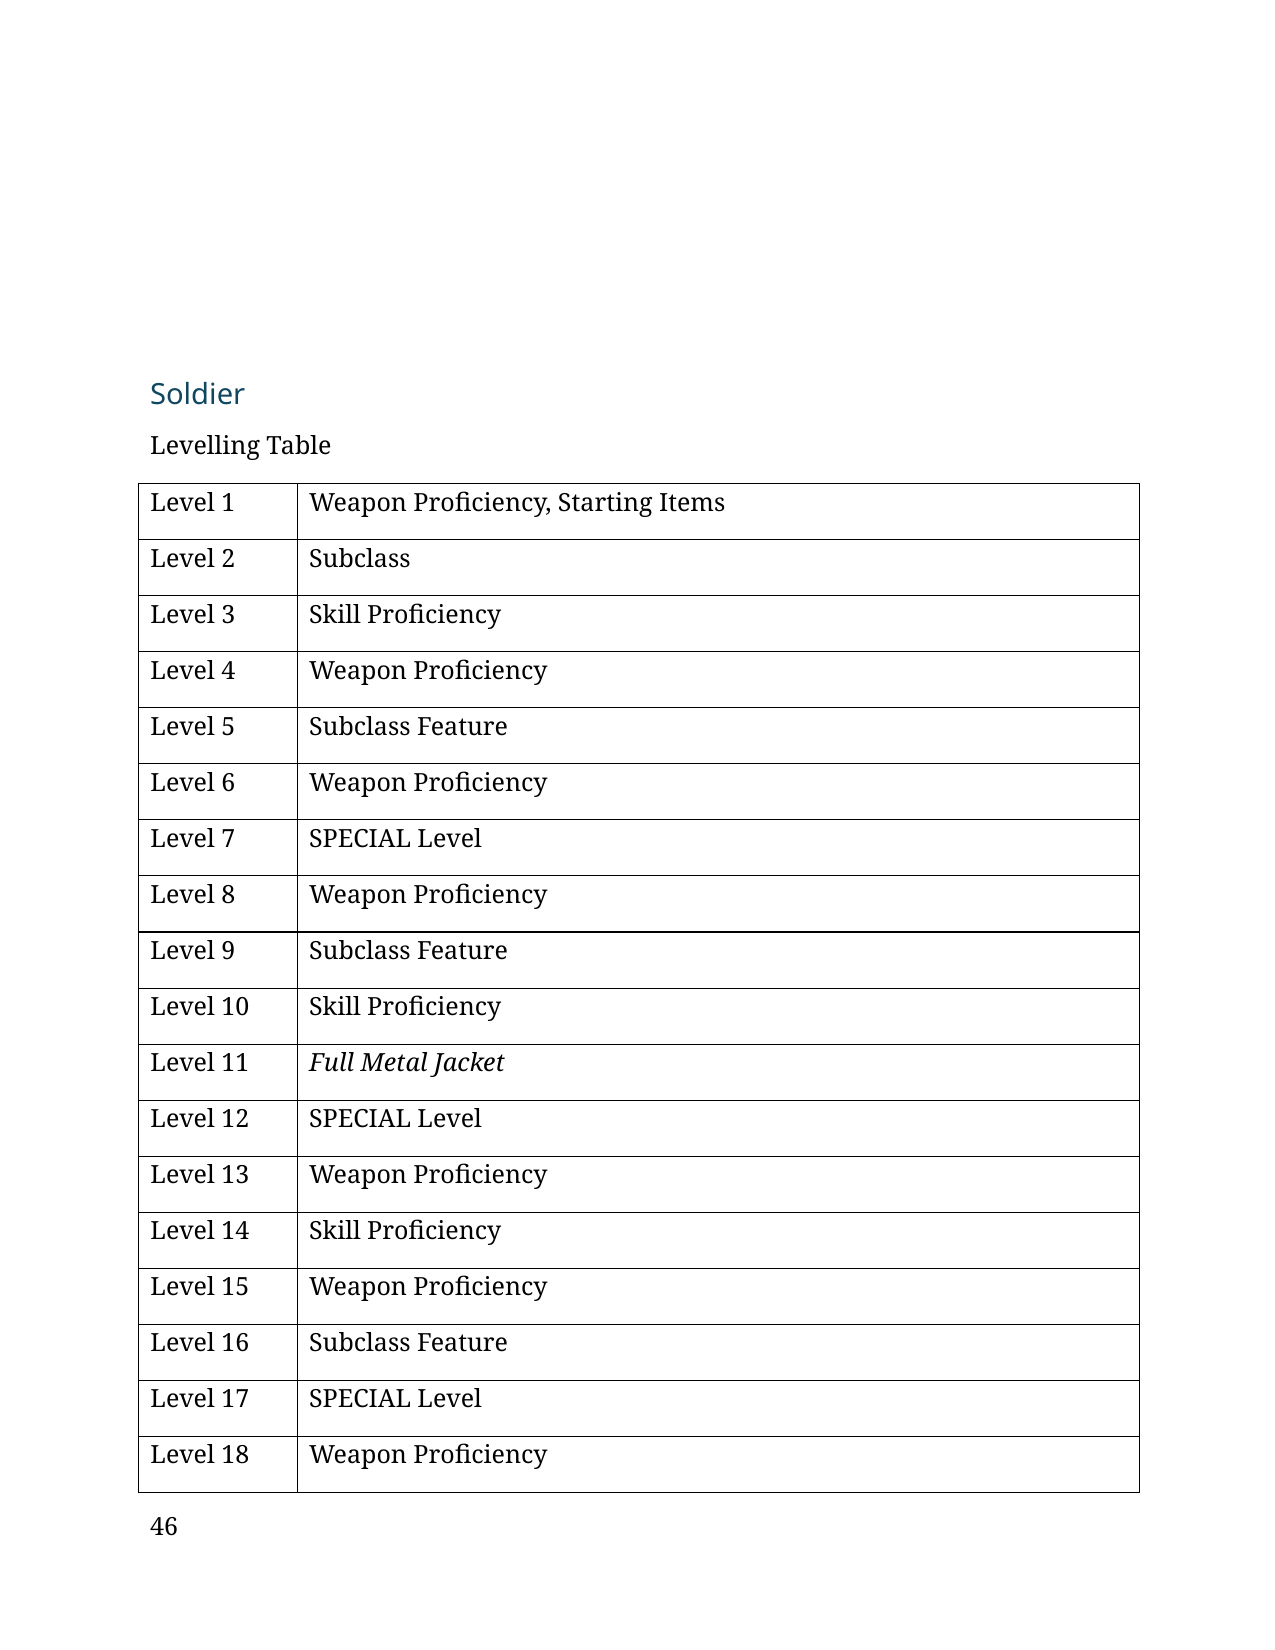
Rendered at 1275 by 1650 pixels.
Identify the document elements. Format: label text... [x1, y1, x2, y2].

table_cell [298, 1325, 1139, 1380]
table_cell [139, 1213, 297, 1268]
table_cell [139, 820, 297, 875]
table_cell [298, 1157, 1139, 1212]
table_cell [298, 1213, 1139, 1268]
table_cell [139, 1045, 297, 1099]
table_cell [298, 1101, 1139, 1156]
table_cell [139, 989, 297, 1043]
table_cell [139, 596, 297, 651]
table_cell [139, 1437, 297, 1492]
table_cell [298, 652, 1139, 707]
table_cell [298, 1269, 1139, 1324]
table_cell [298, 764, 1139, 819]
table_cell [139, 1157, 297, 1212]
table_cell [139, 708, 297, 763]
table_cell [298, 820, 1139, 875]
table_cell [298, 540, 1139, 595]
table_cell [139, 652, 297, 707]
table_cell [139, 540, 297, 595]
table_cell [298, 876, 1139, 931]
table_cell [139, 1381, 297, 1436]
text Levelling Table [150, 427, 1125, 461]
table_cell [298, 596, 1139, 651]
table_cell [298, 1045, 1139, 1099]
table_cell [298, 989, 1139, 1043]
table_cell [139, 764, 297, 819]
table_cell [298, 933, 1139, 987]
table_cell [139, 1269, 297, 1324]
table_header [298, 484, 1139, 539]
subtitle Soldier [150, 373, 1125, 413]
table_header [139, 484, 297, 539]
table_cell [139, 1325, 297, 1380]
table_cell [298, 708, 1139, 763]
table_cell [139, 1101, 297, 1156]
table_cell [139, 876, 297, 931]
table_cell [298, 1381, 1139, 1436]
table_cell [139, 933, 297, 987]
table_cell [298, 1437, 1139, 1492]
